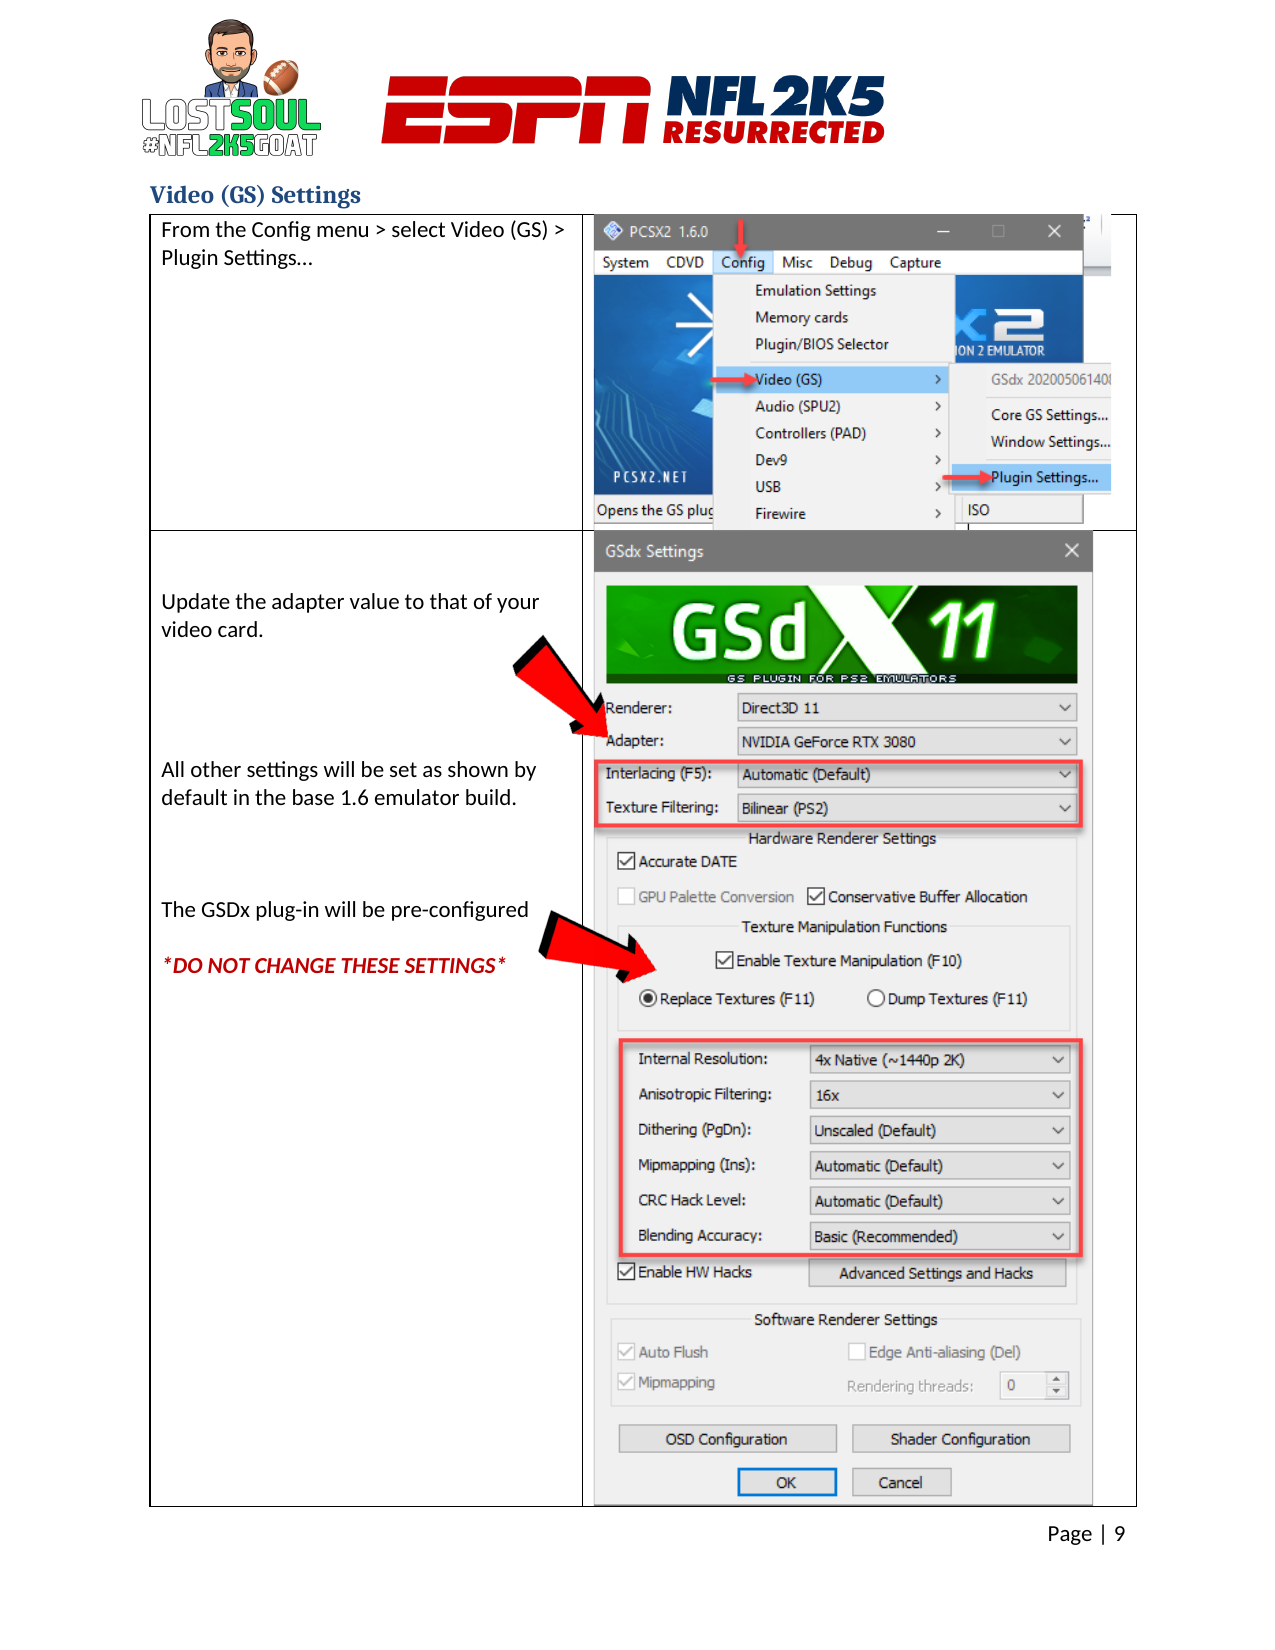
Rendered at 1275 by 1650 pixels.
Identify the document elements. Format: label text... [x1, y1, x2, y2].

table_header [583, 215, 593, 530]
table_header [1112, 215, 1136, 530]
picture [371, 67, 894, 152]
table_cell Update the adapter value to that of your video card. All other settings will be set as shown by default in the base 1.6 emulator build. The GSDx plug-in will be pre-configured *DO NOT CHANGE THESE SETTINGS* [151, 531, 582, 1506]
picture [508, 214, 1112, 1506]
table_cell [1094, 531, 1136, 1506]
subtitle Video (GS) Settings [150, 181, 1125, 209]
table_cell [583, 1012, 593, 1506]
table_cell [583, 531, 593, 628]
table_header From the Config menu > select Video (GS) > Plugin Settings… [151, 215, 582, 530]
picture [131, 14, 330, 159]
table_cell [583, 744, 593, 885]
